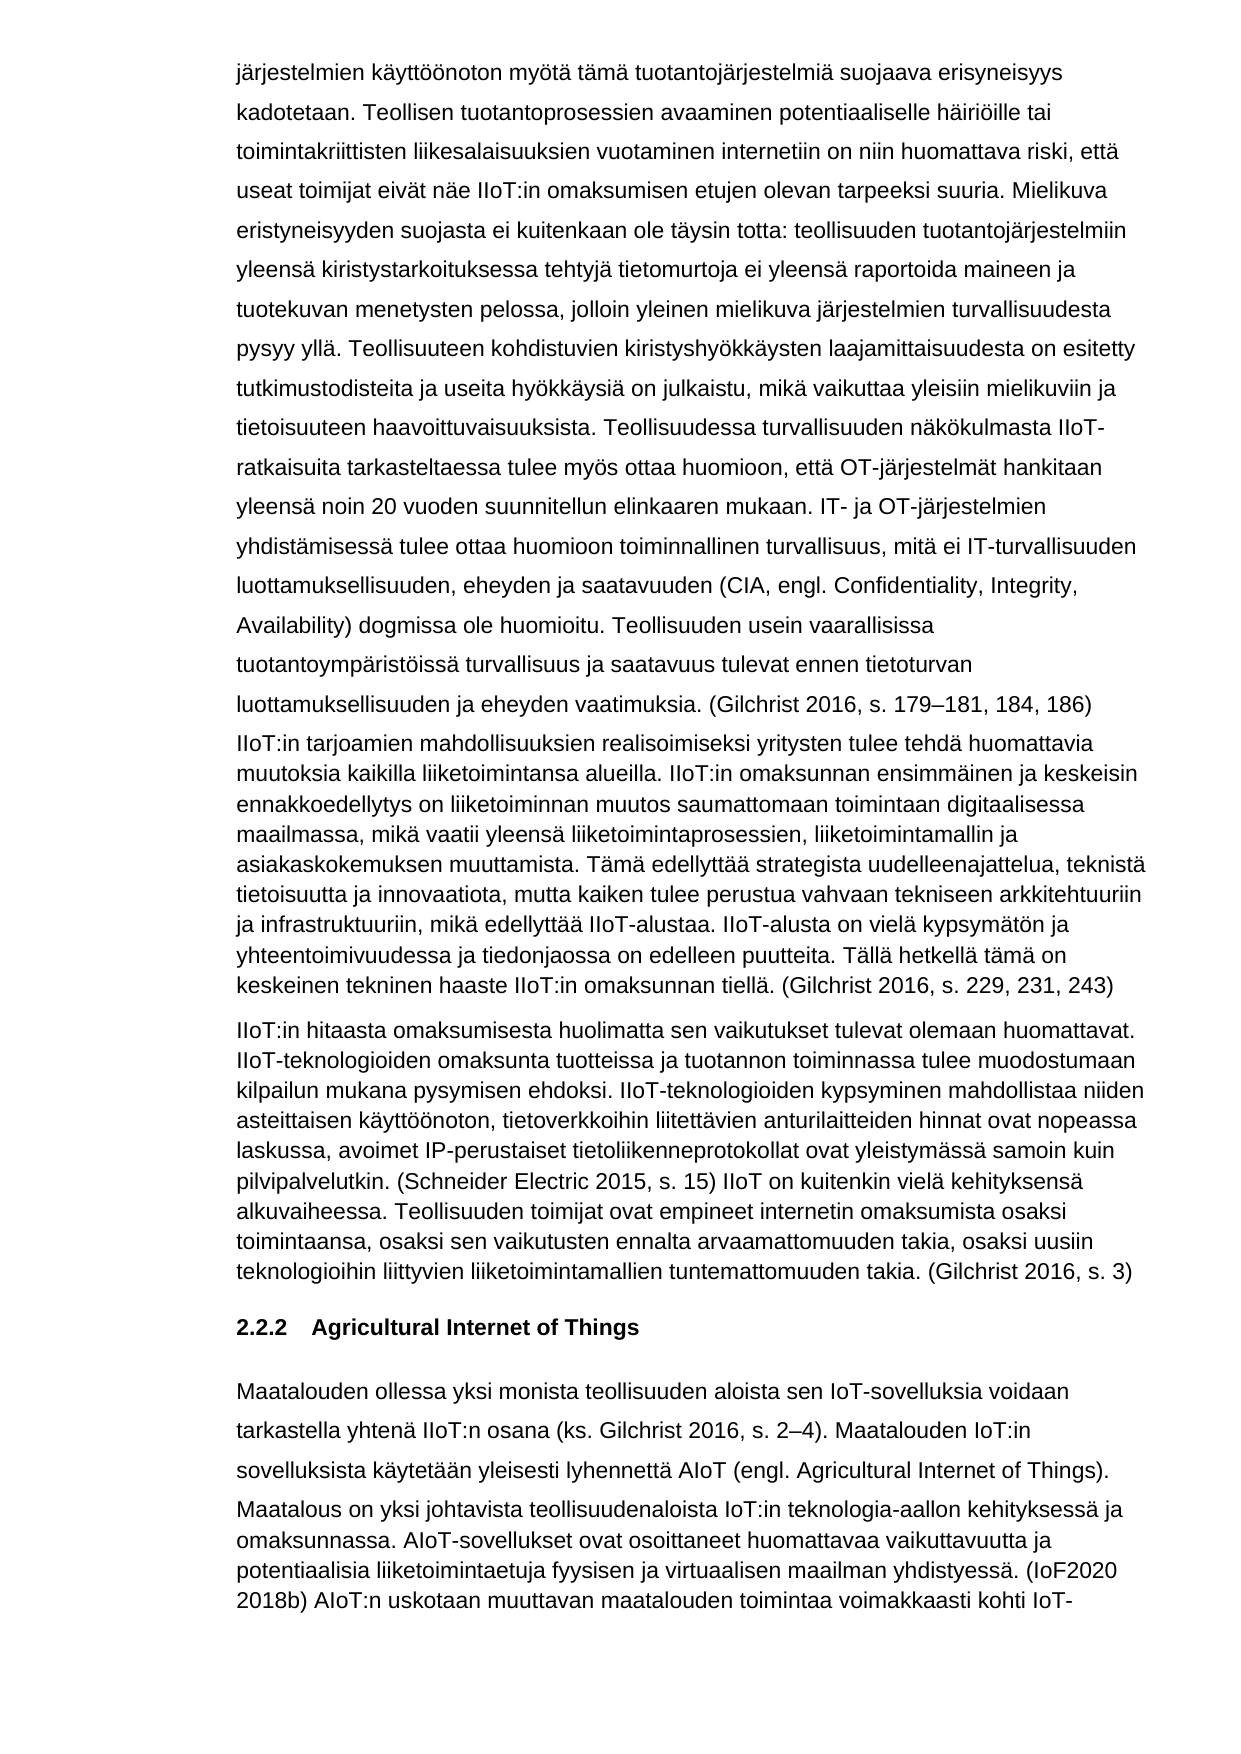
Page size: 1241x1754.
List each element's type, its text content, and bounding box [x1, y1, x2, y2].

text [236, 1496, 1152, 1613]
text IIoT:in hitaasta omaksumisesta huolimatta sen vaikutukset tulevat olemaan huomattavat. IIoT-teknologioiden omaksunta tuotteissa ja tuotannon toiminnassa tulee muodostumaan kilpailun mukana pysymisen ehdoksi. IIoT-teknologioiden kypsyminen mahdollistaa niiden asteittaisen käyttöönoton, tietoverkkoihin liitettävien anturilaitteiden hinnat ovat nopeassa laskussa, avoimet IP-perustaiset tietoliikenneprotokollat ovat yleistymässä samoin kuin pilvipalvelutkin. (Schneider Electric 2015, s. 15) IIoT on kuitenkin vielä kehityksensä alkuvaiheessa. Teollisuuden toimijat ovat empineet internetin omaksumista osaksi toimintaansa, osaksi sen vaikutusten ennalta arvaamattomuuden takia, osaksi uusiin teknologioihin liittyvien liiketoimintamallien tuntemattomuuden takia. (Gilchrist 2016, s. 3) [236, 1017, 1152, 1285]
text IIoT:in tarjoamien mahdollisuuksien realisoimiseksi yritysten tulee tehdä huomattavia muutoksia kaikilla liiketoimintansa alueilla. IIoT:in omaksunnan ensimmäinen ja keskeisin ennakkoedellytys on liiketoiminnan muutos saumattomaan toimintaan digitaalisessa maailmassa, mikä vaatii yleensä liiketoimintaprosessien, liiketoimintamallin ja asiakaskokemuksen muuttamista. Tämä edellyttää strategista uudelleenajattelua, teknistä tietoisuutta ja innovaatiota, mutta kaiken tulee perustua vahvaan tekniseen arkkitehtuuriin ja infrastruktuuriin, mikä edellyttää IIoT-alustaa. IIoT-alusta on vielä kypsymätön ja yhteentoimivuudessa ja tiedonjaossa on edelleen puutteita. Tällä hetkellä tämä on keskeinen tekninen haaste IIoT:in omaksunnan tiellä. (Gilchrist 2016, s. 229, 231, 243) [236, 730, 1152, 998]
subtitle Agricultural Internet of Things [236, 1313, 1152, 1340]
